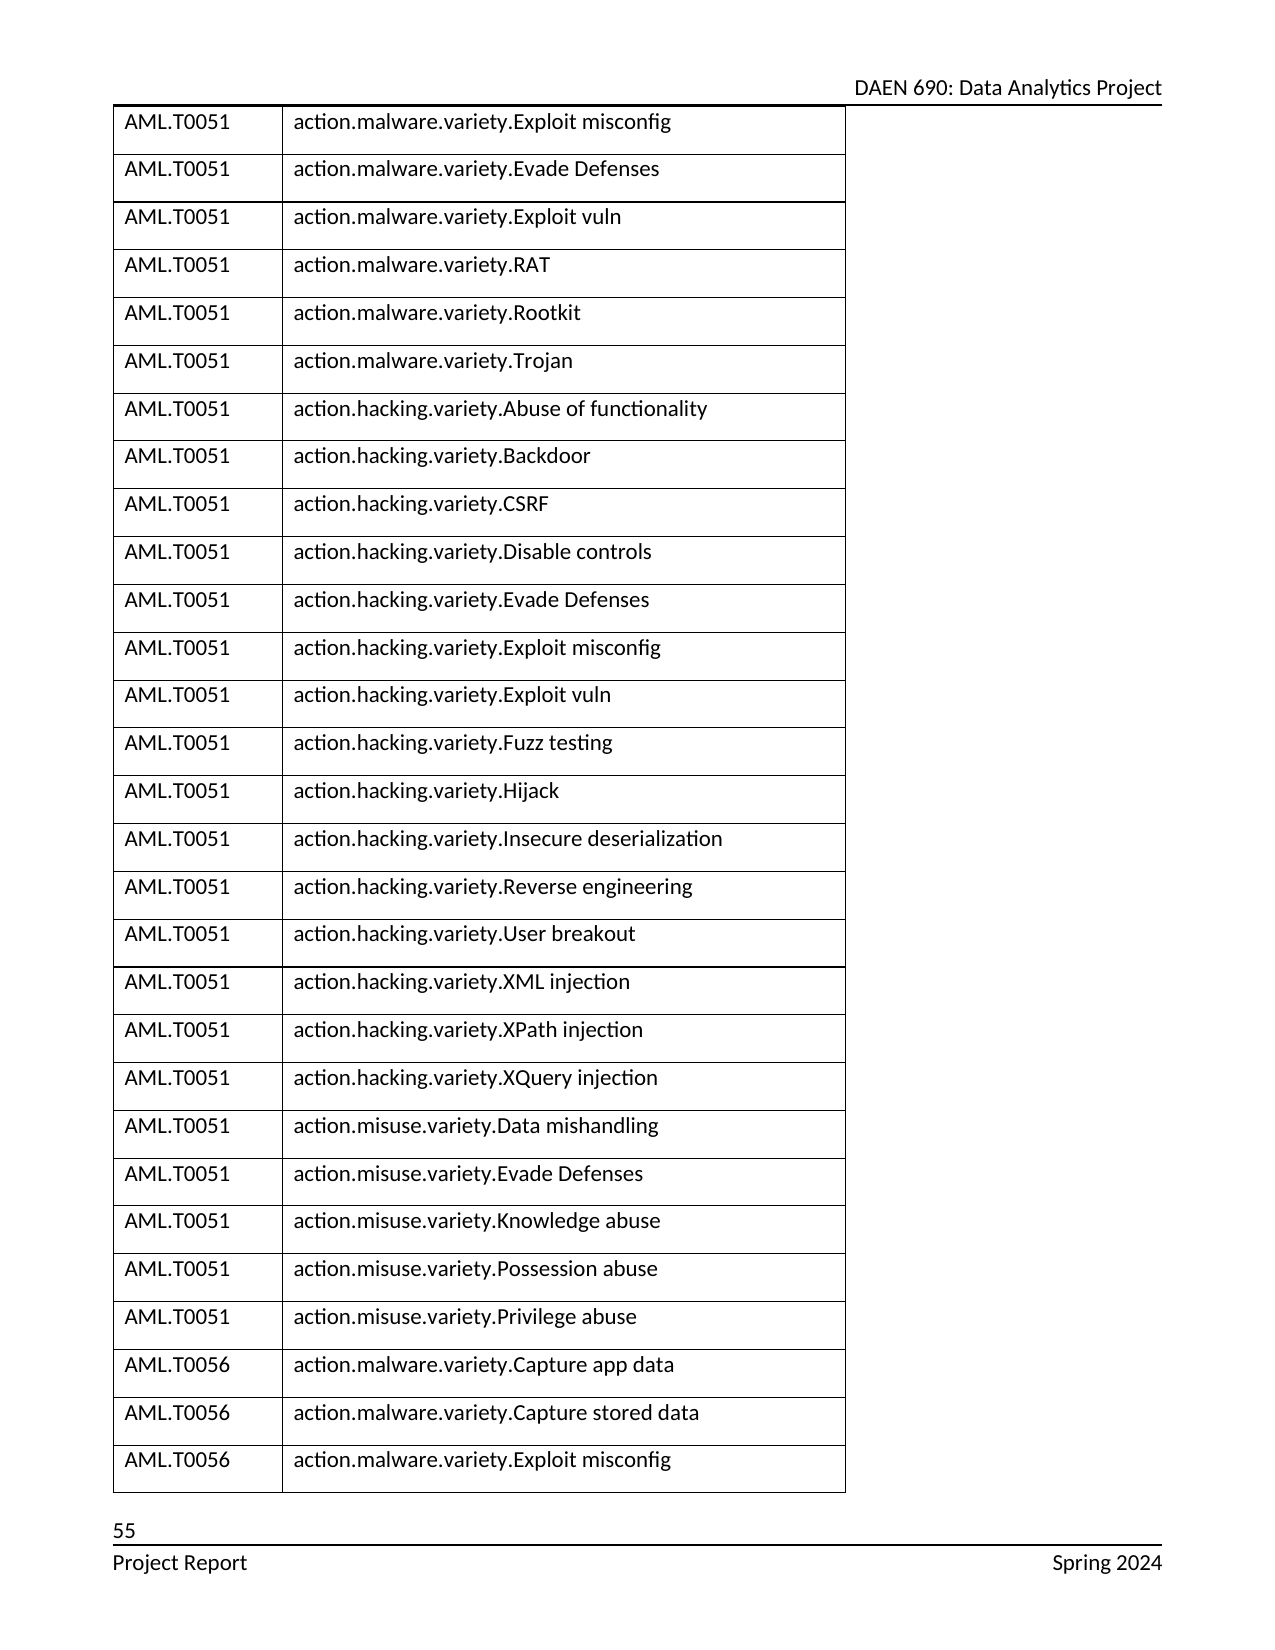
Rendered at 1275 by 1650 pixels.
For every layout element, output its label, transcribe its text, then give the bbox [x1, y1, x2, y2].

table_cell AML.T0051 [114, 920, 282, 966]
table_cell AML.T0051 [114, 1015, 282, 1062]
table_cell AML.T0051 [114, 776, 282, 823]
table_cell action.hacking.variety.XML injection [283, 968, 845, 1014]
table_cell AML.T0051 [114, 728, 282, 775]
table_cell AML.T0056 [114, 1350, 282, 1397]
table_cell action.malware.variety.RAT [283, 250, 845, 297]
table_cell action.hacking.variety.Exploit misconfig [283, 633, 845, 679]
table_cell AML.T0051 [114, 1254, 282, 1301]
table_cell action.malware.variety.Exploit vuln [283, 203, 845, 249]
table_cell AML.T0051 [114, 155, 282, 201]
table_cell AML.T0051 [114, 633, 282, 679]
table_cell action.misuse.variety.Privilege abuse [283, 1302, 845, 1349]
table_cell action.hacking.variety.Exploit vuln [283, 681, 845, 727]
table_cell AML.T0051 [114, 824, 282, 871]
table_cell AML.T0051 [114, 681, 282, 727]
table_cell action.hacking.variety.Fuzz testing [283, 728, 845, 775]
table_cell AML.T0051 [114, 537, 282, 584]
table_cell action.malware.variety.Exploit misconfig [283, 1446, 845, 1492]
table_cell AML.T0051 [114, 1159, 282, 1205]
table_cell AML.T0051 [114, 1111, 282, 1158]
table_cell action.hacking.variety.XPath injection [283, 1015, 845, 1062]
table_cell AML.T0051 [114, 107, 282, 153]
table_cell AML.T0056 [114, 1446, 282, 1492]
table_cell action.misuse.variety.Data mishandling [283, 1111, 845, 1158]
table_cell AML.T0051 [114, 585, 282, 632]
table_cell AML.T0051 [114, 1206, 282, 1253]
table_cell AML.T0051 [114, 203, 282, 249]
table_cell action.malware.variety.Capture app data [283, 1350, 845, 1397]
table_cell action.misuse.variety.Evade Defenses [283, 1159, 845, 1205]
table_cell AML.T0051 [114, 394, 282, 440]
table_cell action.hacking.variety.Reverse engineering [283, 872, 845, 918]
table_cell action.malware.variety.Exploit misconfig [283, 107, 845, 153]
table_cell action.hacking.variety.Abuse of functionality [283, 394, 845, 440]
table_cell AML.T0051 [114, 250, 282, 297]
table_cell AML.T0056 [114, 1398, 282, 1444]
table_cell AML.T0051 [114, 1302, 282, 1349]
table_cell action.malware.variety.Trojan [283, 346, 845, 393]
table_cell AML.T0051 [114, 298, 282, 345]
table_cell AML.T0051 [114, 441, 282, 488]
table_cell AML.T0051 [114, 489, 282, 536]
table_cell action.hacking.variety.Hijack [283, 776, 845, 823]
table_cell AML.T0051 [114, 872, 282, 918]
table_cell action.hacking.variety.Insecure deserialization [283, 824, 845, 871]
table_cell action.misuse.variety.Knowledge abuse [283, 1206, 845, 1253]
table_cell AML.T0051 [114, 1063, 282, 1110]
table_cell action.malware.variety.Rootkit [283, 298, 845, 345]
table_cell action.hacking.variety.XQuery injection [283, 1063, 845, 1110]
table_cell action.hacking.variety.Evade Defenses [283, 585, 845, 632]
table_cell action.malware.variety.Capture stored data [283, 1398, 845, 1444]
table_cell AML.T0051 [114, 968, 282, 1014]
table_cell action.malware.variety.Evade Defenses [283, 155, 845, 201]
table_cell action.hacking.variety.CSRF [283, 489, 845, 536]
table_cell AML.T0051 [114, 346, 282, 393]
table_cell action.hacking.variety.User breakout [283, 920, 845, 966]
table_cell action.hacking.variety.Disable controls [283, 537, 845, 584]
table_cell action.misuse.variety.Possession abuse [283, 1254, 845, 1301]
table_cell action.hacking.variety.Backdoor [283, 441, 845, 488]
